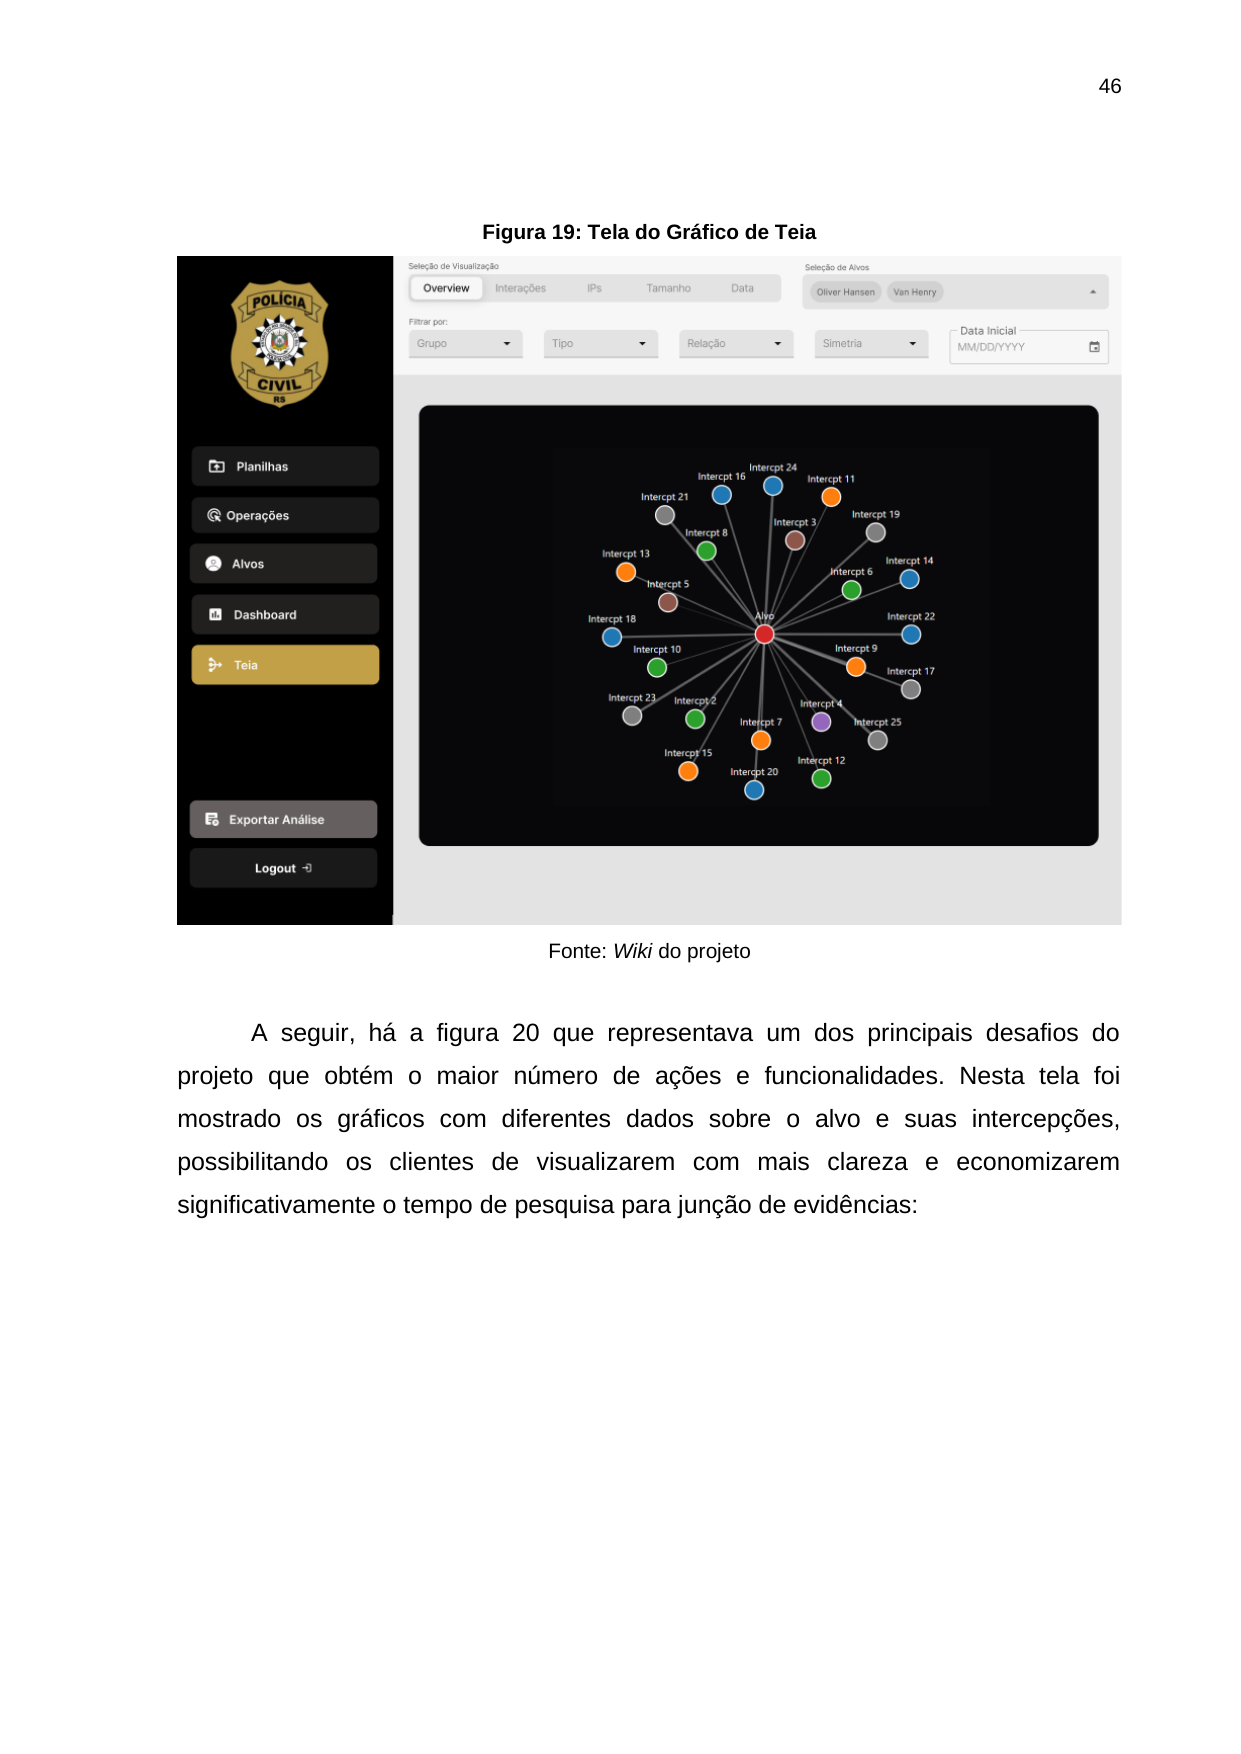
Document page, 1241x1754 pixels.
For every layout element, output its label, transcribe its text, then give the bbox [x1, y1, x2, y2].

text Fonte: Wiki do projeto [177, 938, 1122, 962]
text A seguir, há a figura 20 que representava um dos principais desafios do projeto que obtém o maior número de ações e funcionalidades. Nesta tela foi mostrado os gráficos com diferentes dados sobre o alvo e suas intercepções, possibilitando os clientes de visualizarem com mais clareza e economizarem significativamente o tempo de pesquisa para junção de evidências: [177, 1018, 1122, 1219]
picture [177, 256, 1122, 925]
